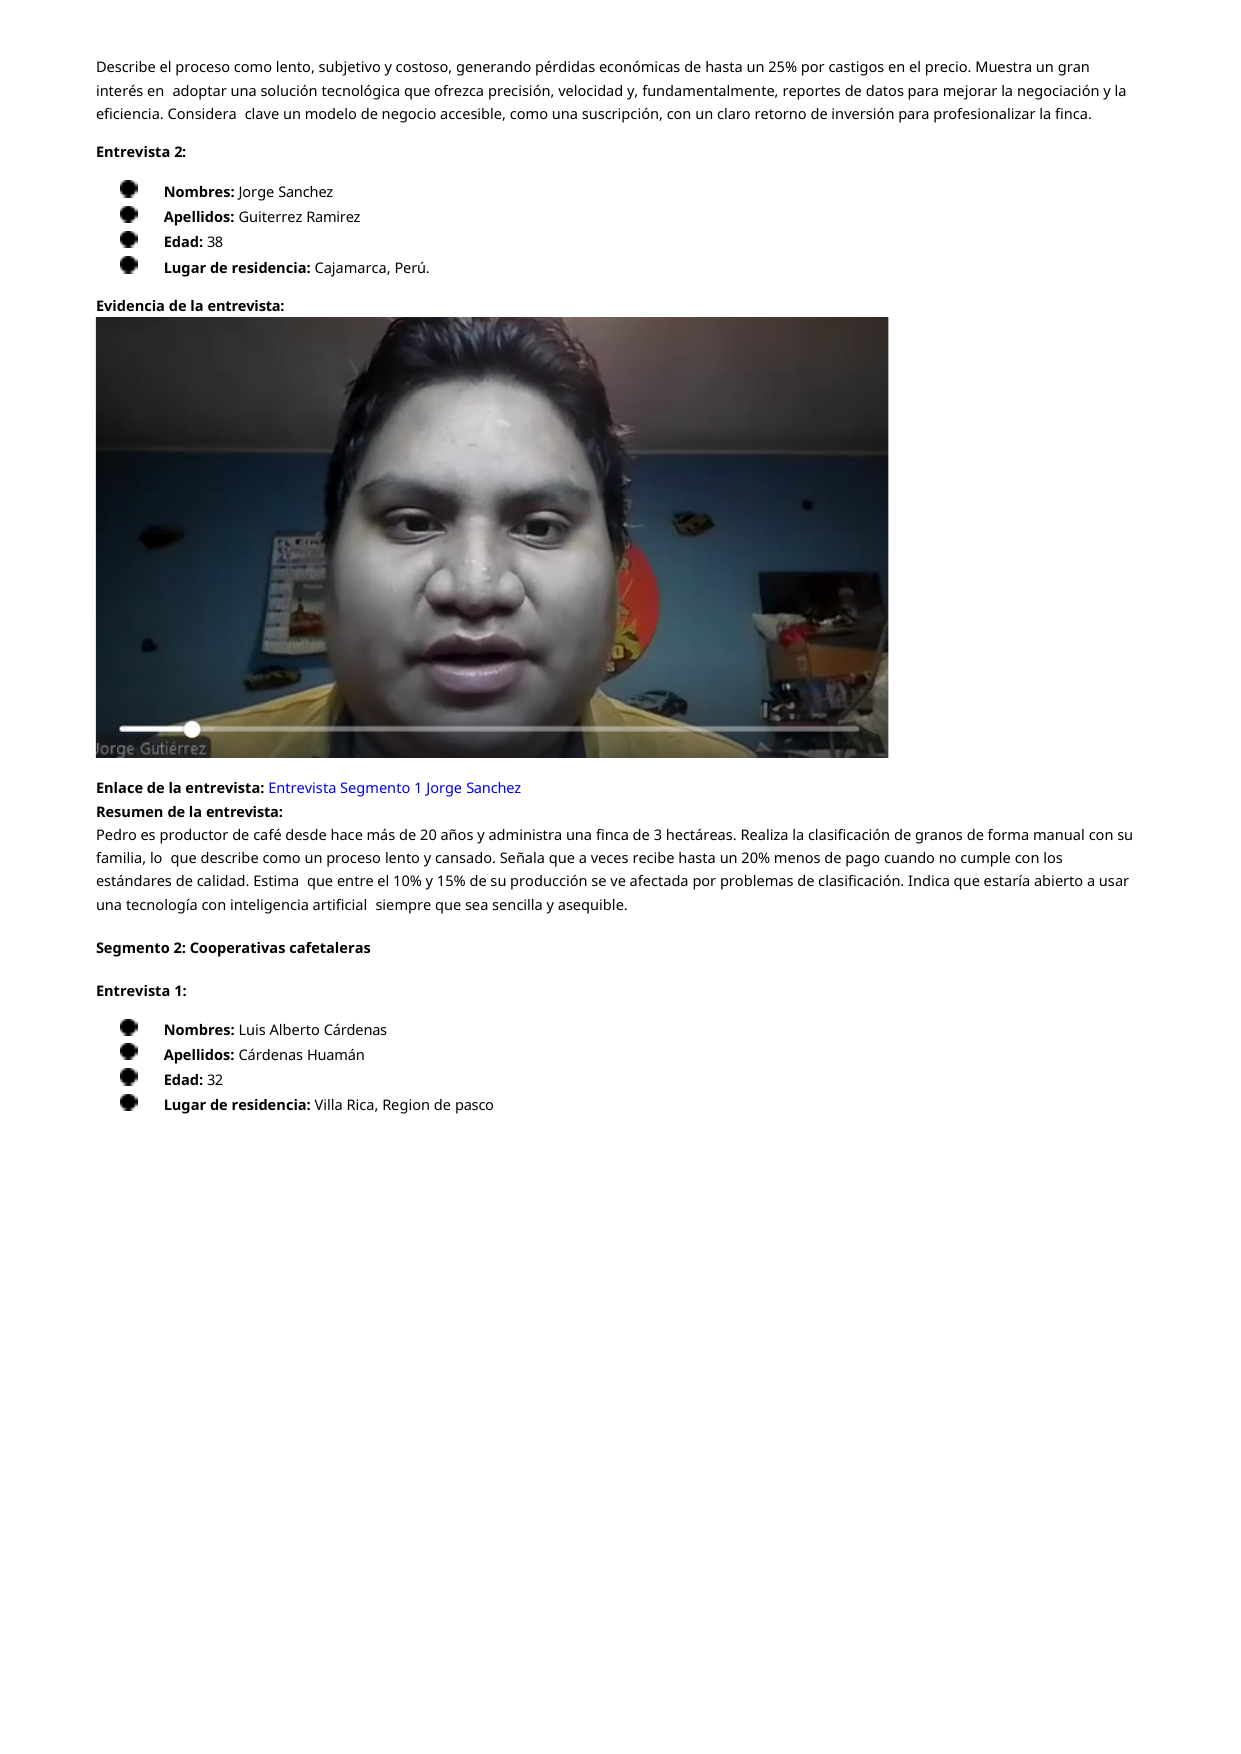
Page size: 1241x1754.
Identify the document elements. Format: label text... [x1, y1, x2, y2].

list Edad: 32 [120, 1068, 1166, 1089]
list Nombres: Jorge Sanchez [120, 180, 1166, 202]
text Pedro es productor de café desde hace más de 20 años y administra una finca de 3 hectáreas. Realiza la clasificación de granos de forma manual con su familia, lo que describe como un proceso lento y cansado. Señala que a veces recibe hasta un 20% menos de pago cuando no cumple con los estándares de calidad. Estima que entre el 10% y 15% de su producción se ve afectada por problemas de clasificación. Indica que estaría abierto a usar una tecnología con inteligencia artificial siempre que sea sencilla y asequible. [96, 825, 1138, 914]
picture [120, 1094, 138, 1111]
picture [95, 317, 889, 758]
text Entrevista 2: [96, 142, 1166, 162]
picture [120, 1019, 138, 1036]
picture [120, 206, 138, 223]
picture [120, 231, 138, 248]
picture [120, 1068, 138, 1086]
list Edad: 38 [120, 230, 1166, 252]
picture [120, 1043, 138, 1060]
list Apellidos: Guiterrez Ramirez [120, 205, 1166, 227]
text Describe el proceso como lento, subjetivo y costoso, generando pérdidas económicas de hasta un 25% por castigos en el precio. Muestra un gran interés en adoptar una solución tecnológica que ofrezca precisión, velocidad y, fundamentalmente, reportes de datos para mejorar la negociación y la eficiencia. Considera clave un modelo de negocio accesible, como una suscripción, con un claro retorno de inversión para profesionalizar la finca. [96, 57, 1138, 124]
picture [120, 180, 138, 198]
list Lugar de residencia: Cajamarca, Perú. [120, 256, 1166, 277]
text Enlace de la entrevista: Entrevista Segmento 1 Jorge Sanchez [96, 778, 1166, 798]
text Evidencia de la entrevista: [96, 296, 1166, 316]
picture [120, 256, 138, 274]
text Segmento 2: Cooperativas cafetaleras Entrevista 1: [96, 938, 394, 1001]
list Nombres: Luis Alberto Cárdenas [120, 1024, 1166, 1039]
list Lugar de residencia: Villa Rica, Region de pasco [120, 1093, 1166, 1115]
text Resumen de la entrevista: [96, 801, 1166, 821]
list Apellidos: Cárdenas Huamán [120, 1042, 1166, 1064]
